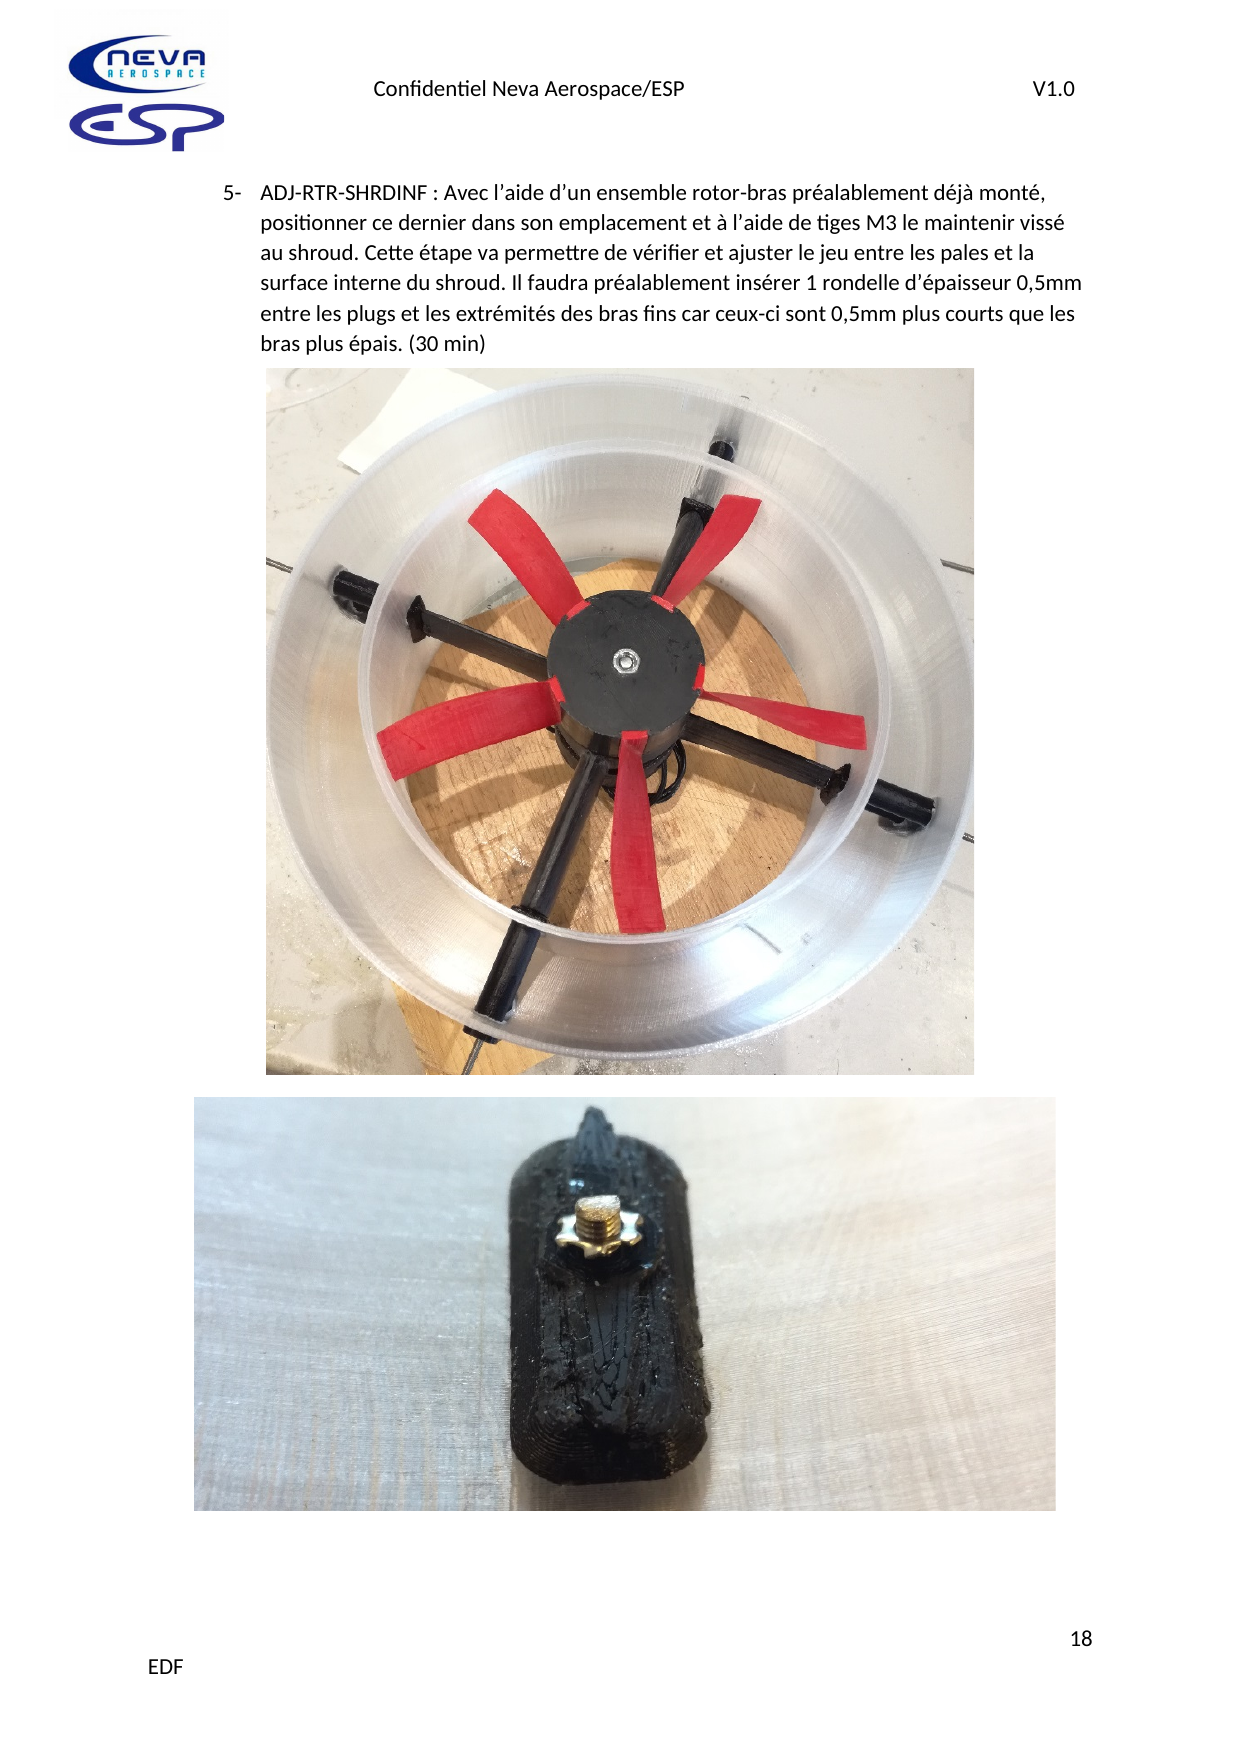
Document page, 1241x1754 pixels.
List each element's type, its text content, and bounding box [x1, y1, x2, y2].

picture [266, 368, 975, 1075]
list ADJ-RTR-SHRDINF : Avec l’aide d’un ensemble rotor-bras préalablement déjà monté, positionner ce dernier dans son emplacement et à l’aide de tiges M3 le maintenir vissé au shroud. Cette étape va permettre de vérifier et ajuster le jeu entre les pales et la surface interne du shroud. Il faudra préalablement insérer 1 rondelle d’épaisseur 0,5mm entre les plugs et les extrémités des bras fins car ceux-ci sont 0,5mm plus courts que les bras plus épais. (30 min) [223, 178, 1093, 357]
picture [194, 1097, 1056, 1511]
picture [53, 9, 229, 152]
